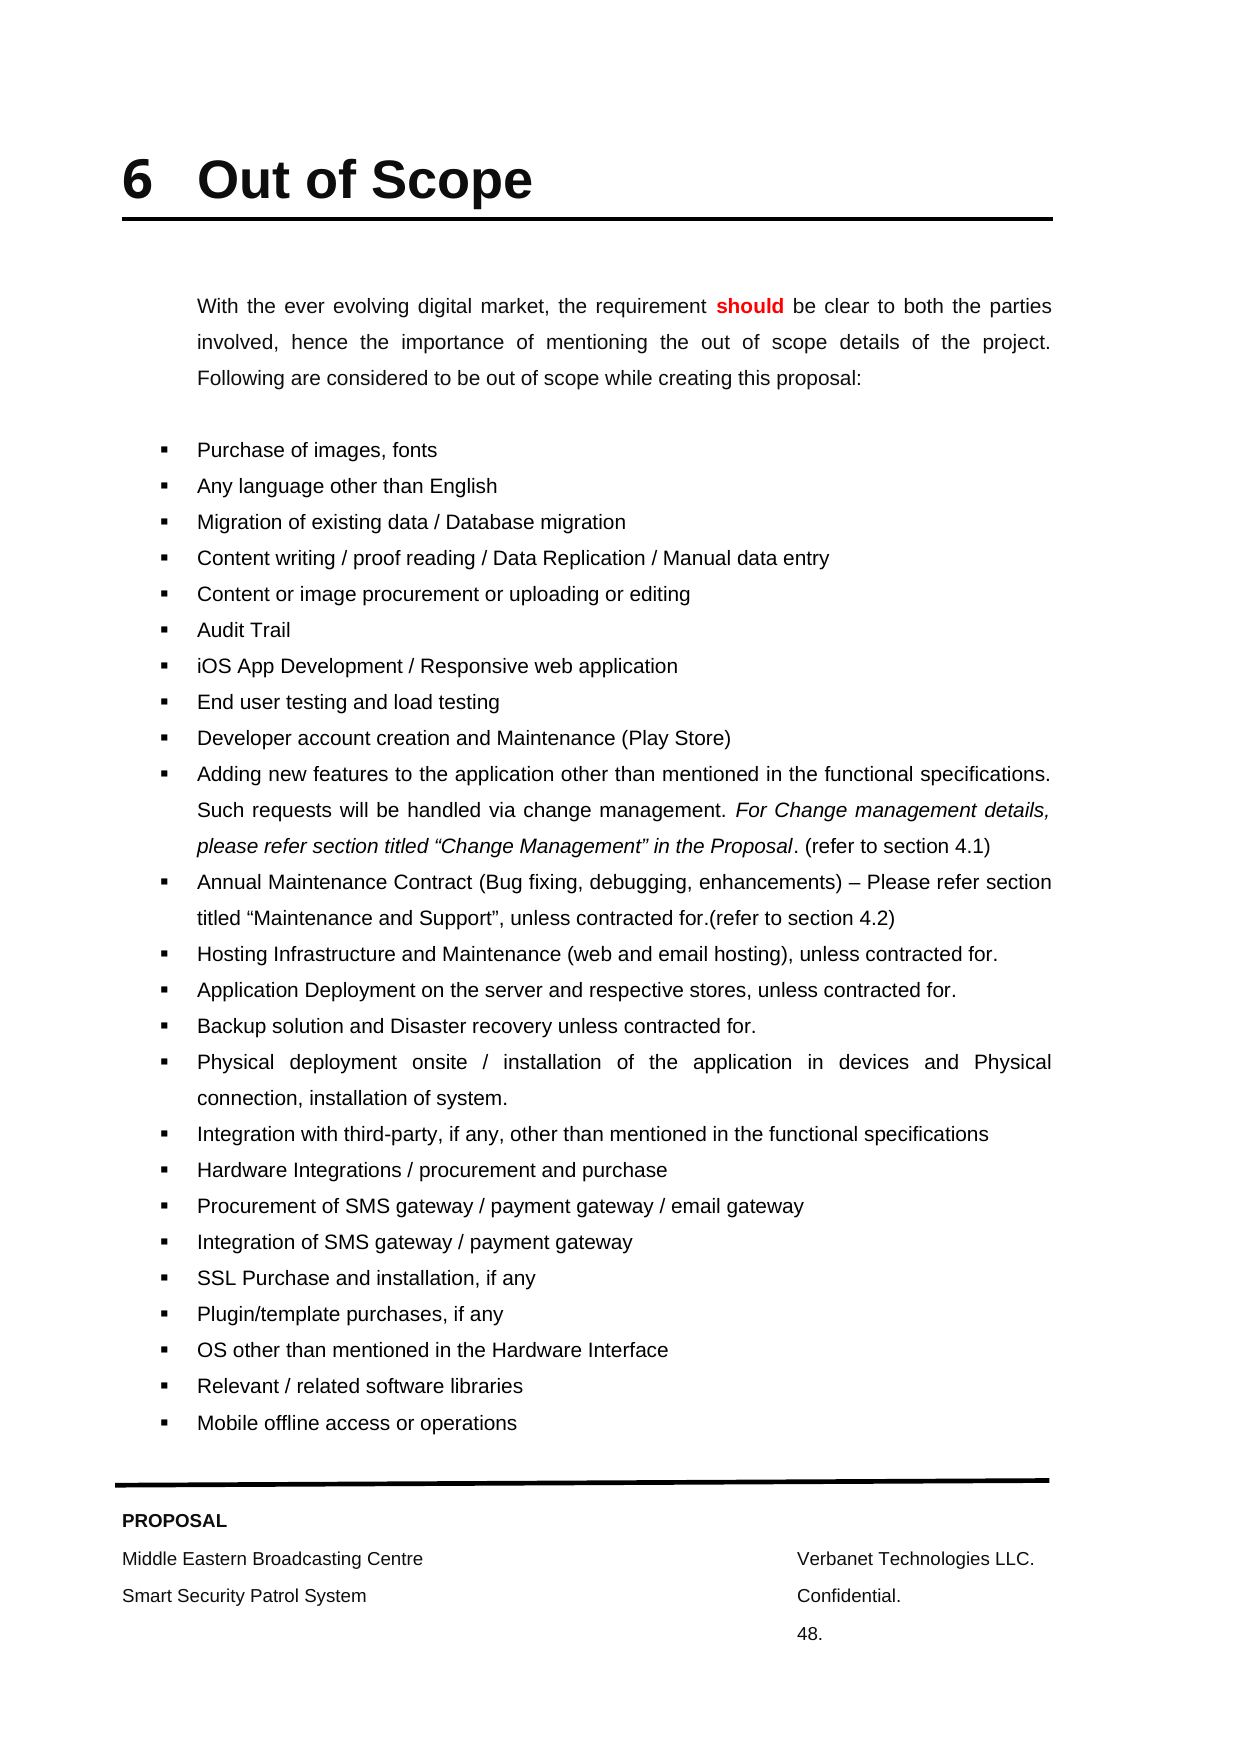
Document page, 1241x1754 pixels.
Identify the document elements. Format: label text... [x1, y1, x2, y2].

subtitle Out of Scope [122, 141, 1053, 217]
list Backup solution and Disaster recovery unless contracted for. [159, 1014, 1053, 1038]
text With the ever evolving digital market, the requirement should be clear to both the parties involved, hence the importance of mentioning the out of scope details of the project. Following are considered to be out of scope while creating this proposal: [197, 294, 1053, 390]
list Plugin/template purchases, if any [159, 1302, 1053, 1326]
list OS other than mentioned in the Hardware Interface [159, 1338, 1053, 1362]
list Content writing / proof reading / Data Replication / Manual data entry [159, 546, 1053, 570]
list Integration of SMS gateway / payment gateway [159, 1230, 1053, 1254]
list End user testing and load testing [159, 690, 1053, 714]
list Purchase of images, fonts [159, 438, 1053, 462]
list Integration with third-party, if any, other than mentioned in the functional specifications [159, 1122, 1053, 1146]
list Adding new features to the application other than mentioned in the functional specifications. Such requests will be handled via change management. For Change management details, please refer section titled “Change Management” in the Proposal. (refer to section 4.1) [159, 762, 1053, 858]
list Application Deployment on the server and respective stores, unless contracted for. [159, 978, 1053, 1002]
list SSL Purchase and installation, if any [159, 1266, 1053, 1290]
list Hosting Infrastructure and Maintenance (web and email hosting), unless contracted for. [159, 942, 1053, 966]
list Annual Maintenance Contract (Bug fixing, debugging, enhancements) – Please refer section titled “Maintenance and Support”, unless contracted for.(refer to section 4.2) [159, 870, 1053, 930]
list Migration of existing data / Database migration [159, 510, 1053, 534]
list Developer account creation and Maintenance (Play Store) [159, 726, 1053, 750]
list iOS App Development / Responsive web application [159, 654, 1053, 678]
list Hardware Integrations / procurement and purchase [159, 1158, 1053, 1182]
list Any language other than English [159, 474, 1053, 498]
list Mobile offline access or operations [159, 1410, 1053, 1434]
list Audit Trail [159, 618, 1053, 642]
list Content or image procurement or uploading or editing [159, 582, 1053, 606]
list Physical deployment onsite / installation of the application in devices and Physical connection, installation of system. [159, 1050, 1053, 1110]
list Relevant / related software libraries [159, 1374, 1053, 1398]
list Procurement of SMS gateway / payment gateway / email gateway [159, 1194, 1053, 1218]
